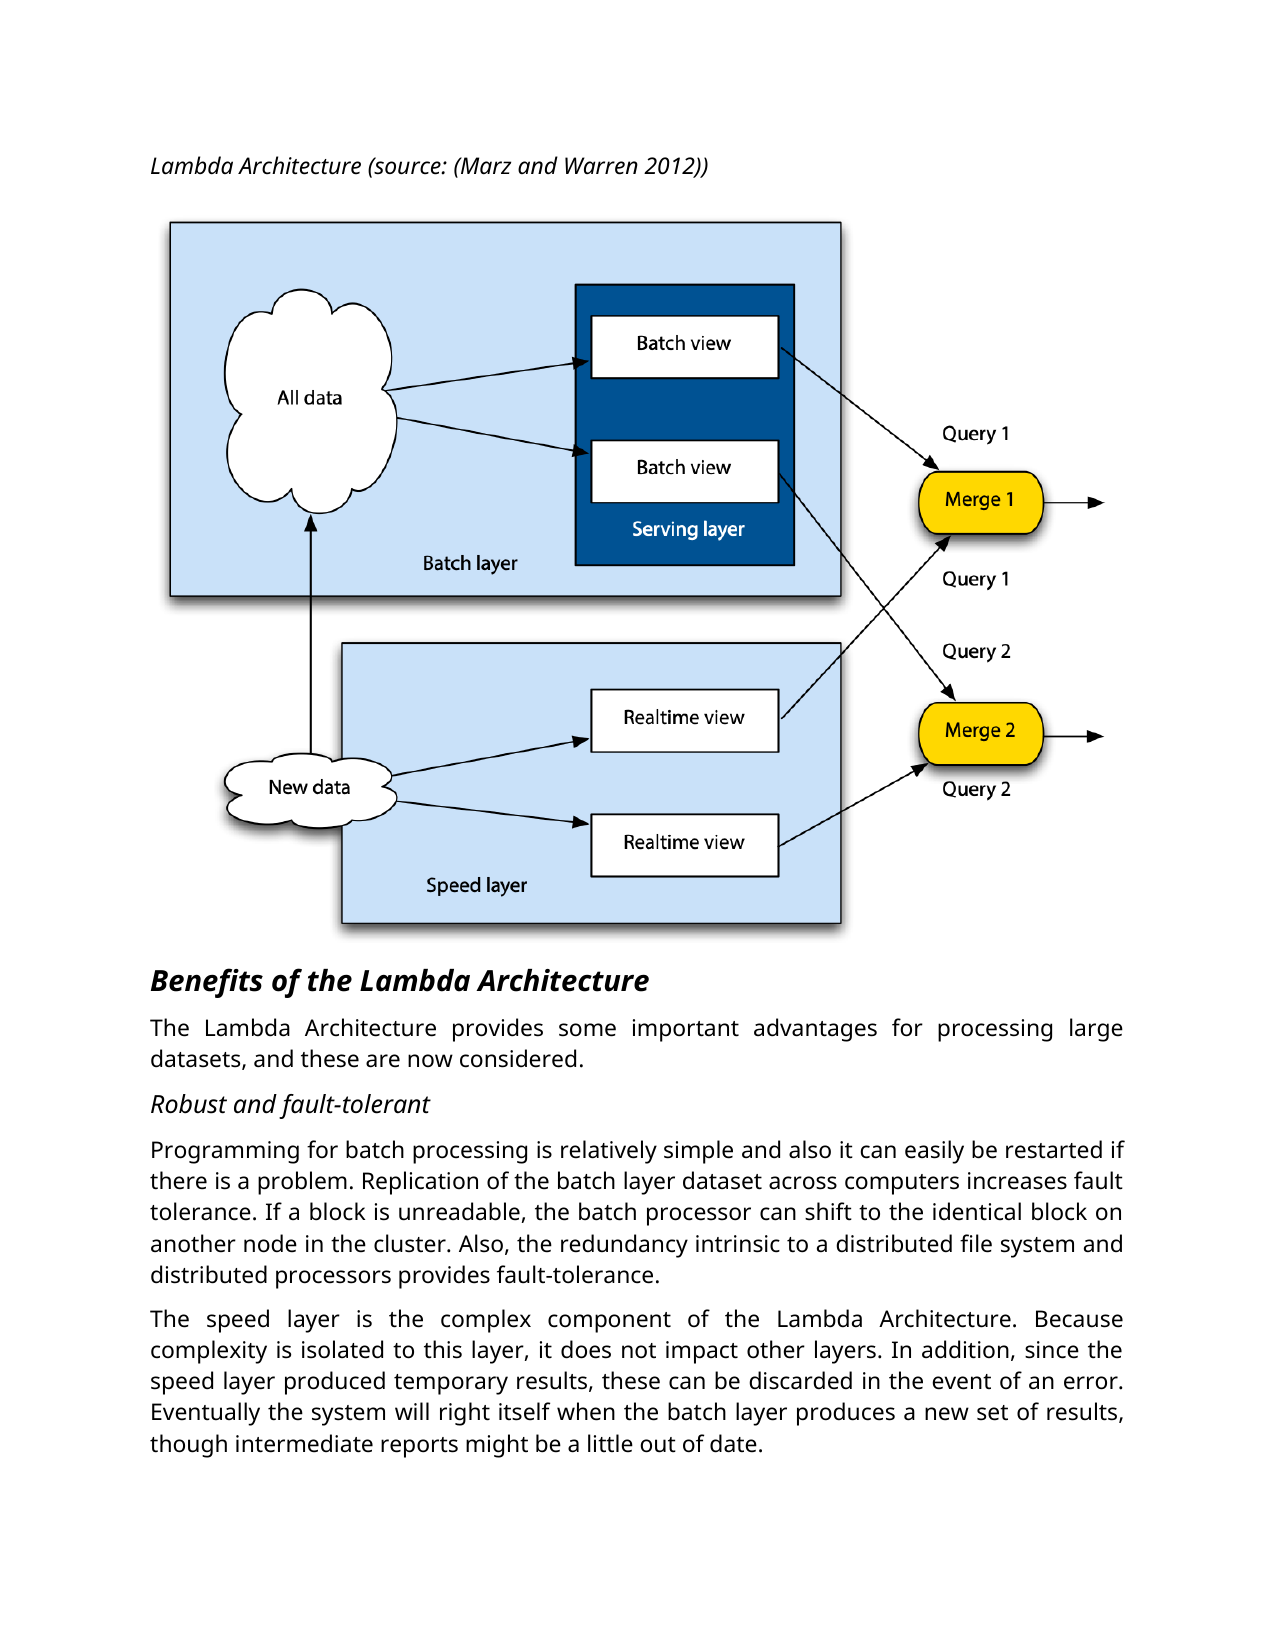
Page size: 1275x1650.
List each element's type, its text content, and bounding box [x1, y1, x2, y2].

text The speed layer is the complex component of the Lambda Architecture. Because complexity is isolated to this layer, it does not impact other layers. In addition, since the speed layer produced temporary results, these can be discarded in the event of an error. Eventually the system will right itself when the batch layer produces a new set of results, though intermediate reports might be a little out of date. [150, 1302, 1125, 1459]
picture [150, 209, 1125, 948]
subtitle Robust and fault-tolerant [150, 1087, 1125, 1121]
text The Lambda Architecture provides some important advantages for processing large datasets, and these are now considered. [150, 1012, 1125, 1075]
text Lambda Architecture (source: (Marz and Warren 2012)) [150, 150, 1125, 181]
text Programming for batch processing is relatively simple and also it can easily be restarted if there is a problem. Replication of the batch layer dataset across computers increases fault tolerance. If a block is unreadable, the batch processor can shift to the identical block on another node in the cluster. Also, the redundancy intrinsic to a distributed file system and distributed processors provides fault-tolerance. [150, 1134, 1125, 1290]
subtitle Benefits of the Lambda Architecture [150, 960, 1125, 1000]
